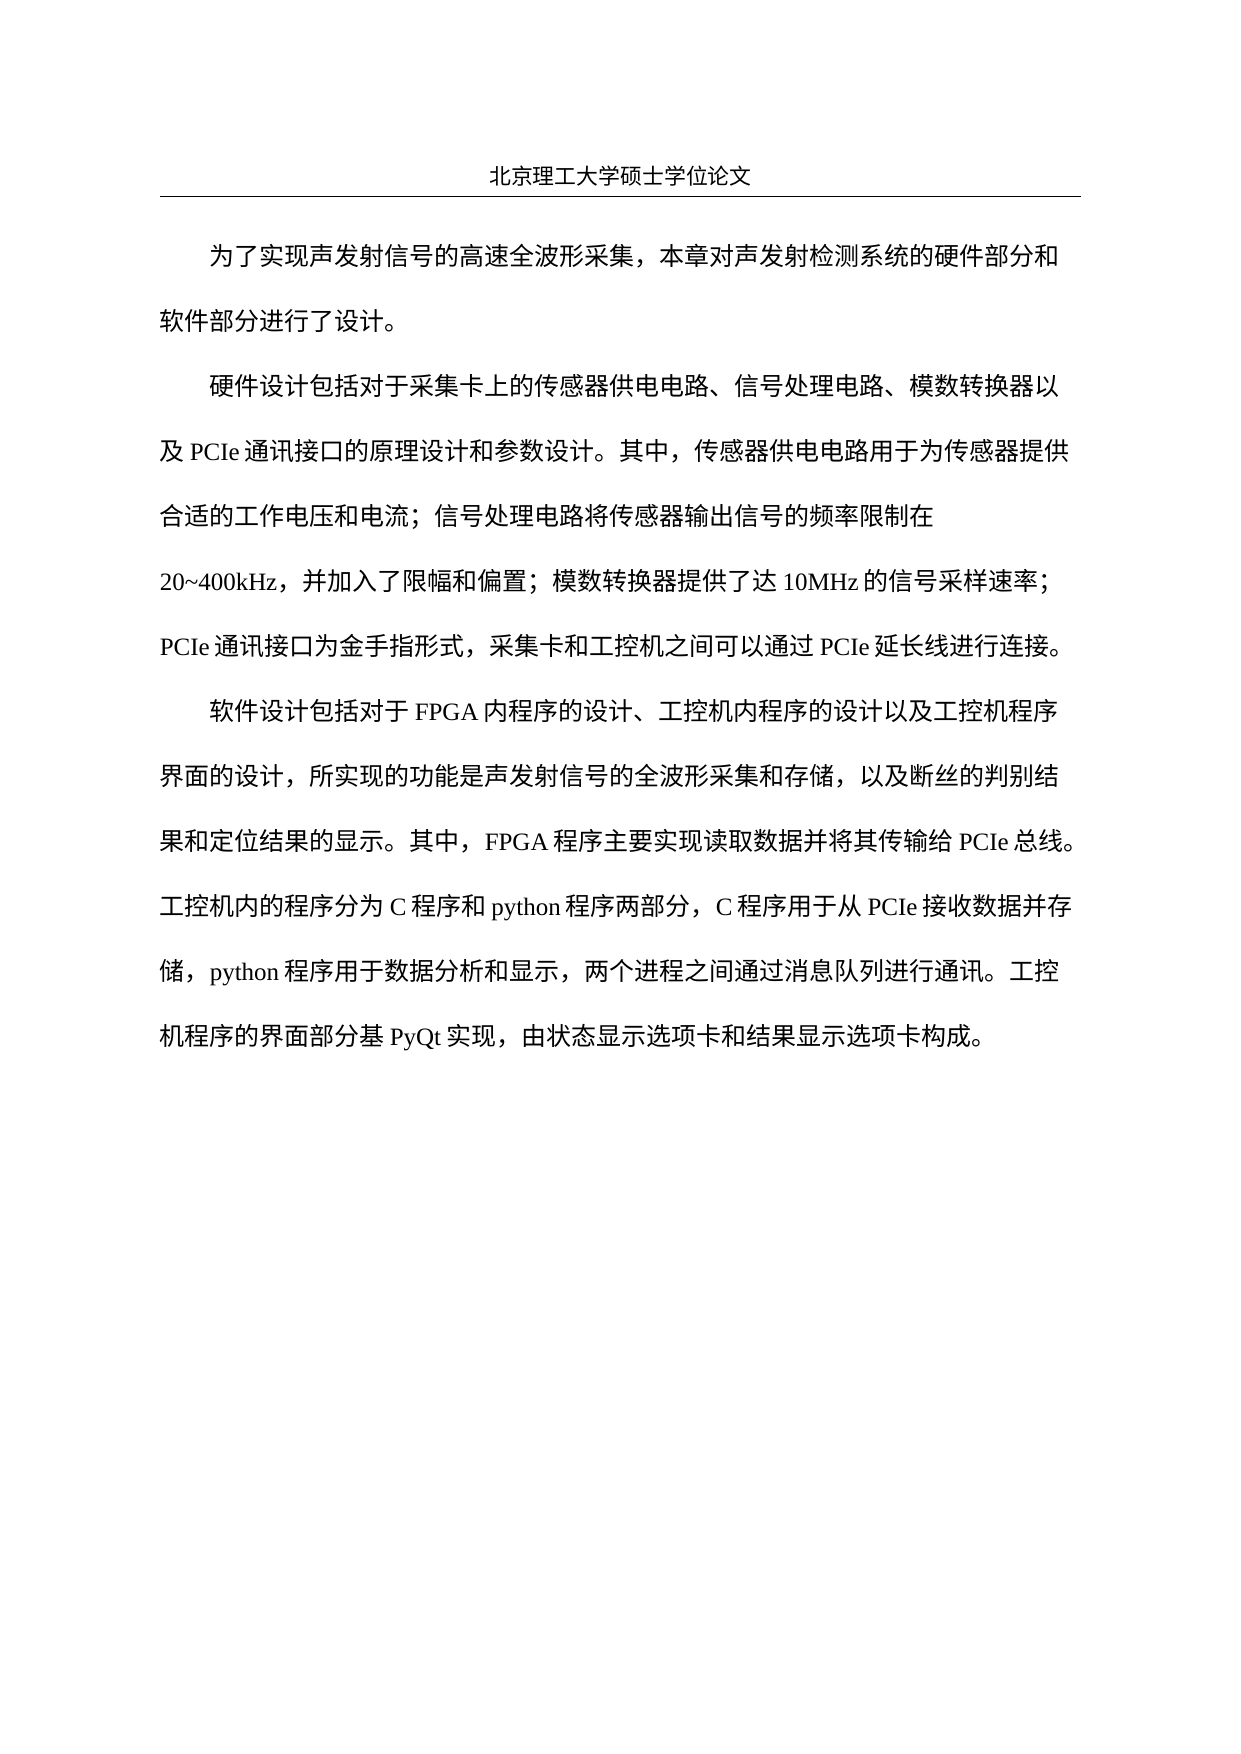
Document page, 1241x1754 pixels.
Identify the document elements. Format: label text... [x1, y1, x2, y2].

text 硬件设计包括对于采集卡上的传感器供电电路、信号处理电路、模数转换器以及PCIe通讯接口的原理设计和参数设计。其中，传感器供电电路用于为传感器提供合适的工作电压和电流；信号处理电路将传感器输出信号的频率限制在20~400kHz，并加入了限幅和偏置；模数转换器提供了达10MHz的信号采样速率；PCIe通讯接口为金手指形式，采集卡和工控机之间可以通过PCIe延长线进行连接。 [159, 352, 1081, 677]
text 为了实现声发射信号的高速全波形采集，本章对声发射检测系统的硬件部分和软件部分进行了设计。 [159, 222, 1081, 352]
text 软件设计包括对于FPGA内程序的设计、工控机内程序的设计以及工控机程序界面的设计，所实现的功能是声发射信号的全波形采集和存储，以及断丝的判别结果和定位结果的显示。其中，FPGA程序主要实现读取数据并将其传输给PCIe总线。工控机内的程序分为C程序和python程序两部分，C程序用于从PCIe接收数据并存储，python程序用于数据分析和显示，两个进程之间通过消息队列进行通讯。工控机程序的界面部分基PyQt实现，由状态显示选项卡和结果显示选项卡构成。 [159, 677, 1081, 1067]
